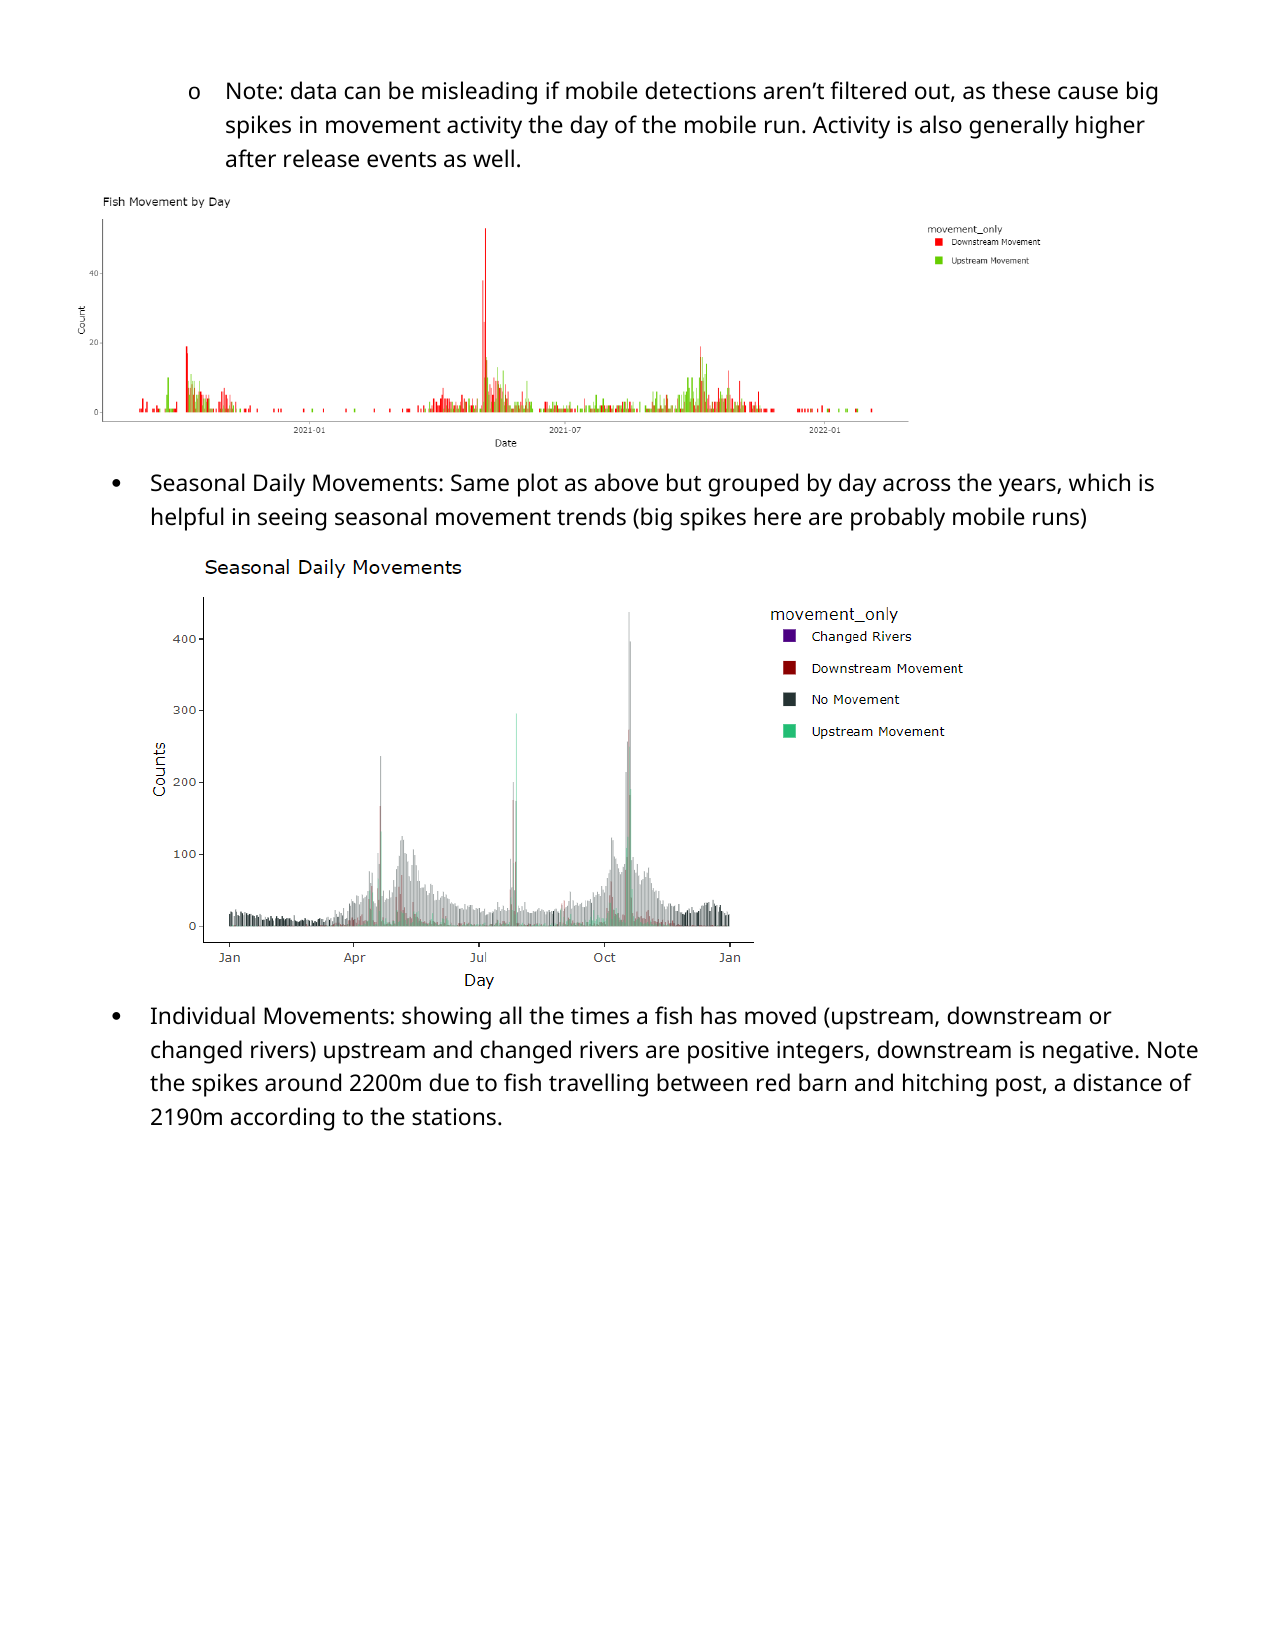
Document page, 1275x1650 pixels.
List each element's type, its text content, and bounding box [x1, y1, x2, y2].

list Seasonal Daily Movements: Same plot as above but grouped by day across the years, which is helpful in seeing seasonal movement trends (big spikes here are probably mobile runs) [112, 467, 1200, 532]
picture [150, 534, 988, 998]
picture [75, 193, 1049, 448]
list Individual Movements: showing all the times a fish has moved (upstream, downstream or changed rivers) upstream and changed rivers are positive integers, downstream is negative. Note the spikes around 2200m due to fish travelling between red barn and hitching post, a distance of 2190m according to the stations. [112, 1000, 1200, 1132]
list Note: data can be misleading if mobile detections aren’t filtered out, as these cause big spikes in movement activity the day of the mobile run. Activity is also generally higher after release events as well. [187, 75, 1200, 174]
